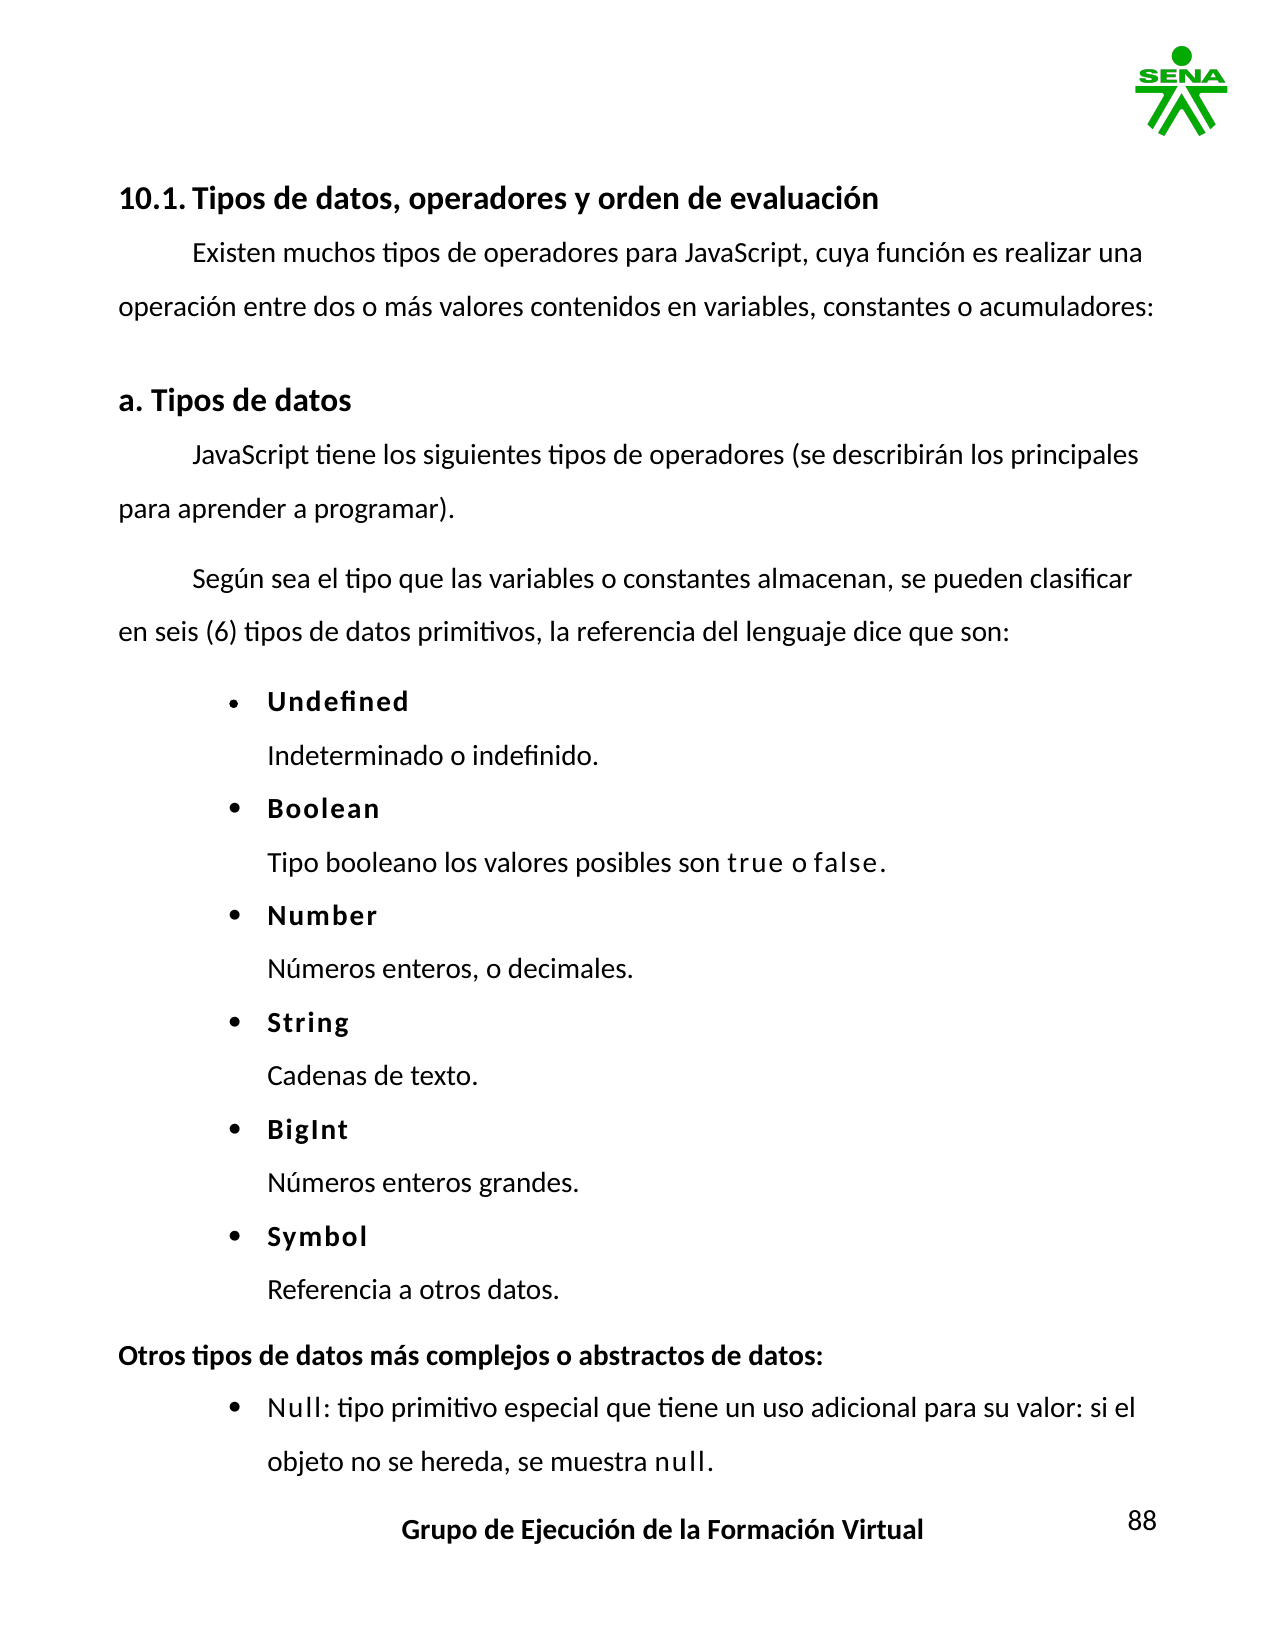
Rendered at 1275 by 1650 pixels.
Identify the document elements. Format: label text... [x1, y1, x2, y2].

list Números enteros grandes. [267, 1164, 1157, 1200]
list Symbol [229, 1218, 1157, 1253]
list Boolean [229, 790, 1157, 826]
text Existen muchos tipos de operadores para JavaScript, cuya función es realizar una operación entre dos o más valores contenidos en variables, constantes o acumuladores: [118, 234, 1157, 324]
list Number [229, 897, 1157, 933]
list Números enteros, o decimales. [267, 951, 1157, 986]
subtitle Otros tipos de datos más complejos o abstractos de datos: [118, 1337, 1157, 1373]
list Referencia a otros datos. [267, 1271, 1157, 1307]
subtitle a. Tipos de datos [118, 379, 1157, 420]
list Indeterminado o indefinido. [267, 737, 1157, 772]
list Cadenas de texto. [267, 1057, 1157, 1093]
list Tipo booleano los valores posibles son true o false. [267, 844, 1157, 879]
list Null: tipo primitivo especial que tiene un uso adicional para su valor: si el objeto no se hereda, se muestra null. [229, 1389, 1157, 1478]
list Undefined [229, 683, 1157, 719]
picture [1135, 46, 1228, 136]
text Según sea el tipo que las variables o constantes almacenan, se pueden clasificar en seis (6) tipos de datos primitivos, la referencia del lenguaje dice que son: [118, 560, 1157, 649]
text JavaScript tiene los siguientes tipos de operadores (se describirán los principales para aprender a programar). [118, 436, 1157, 525]
list String [229, 1004, 1157, 1040]
list BigInt [229, 1111, 1157, 1147]
subtitle Tipos de datos, operadores y orden de evaluación [118, 177, 1157, 218]
